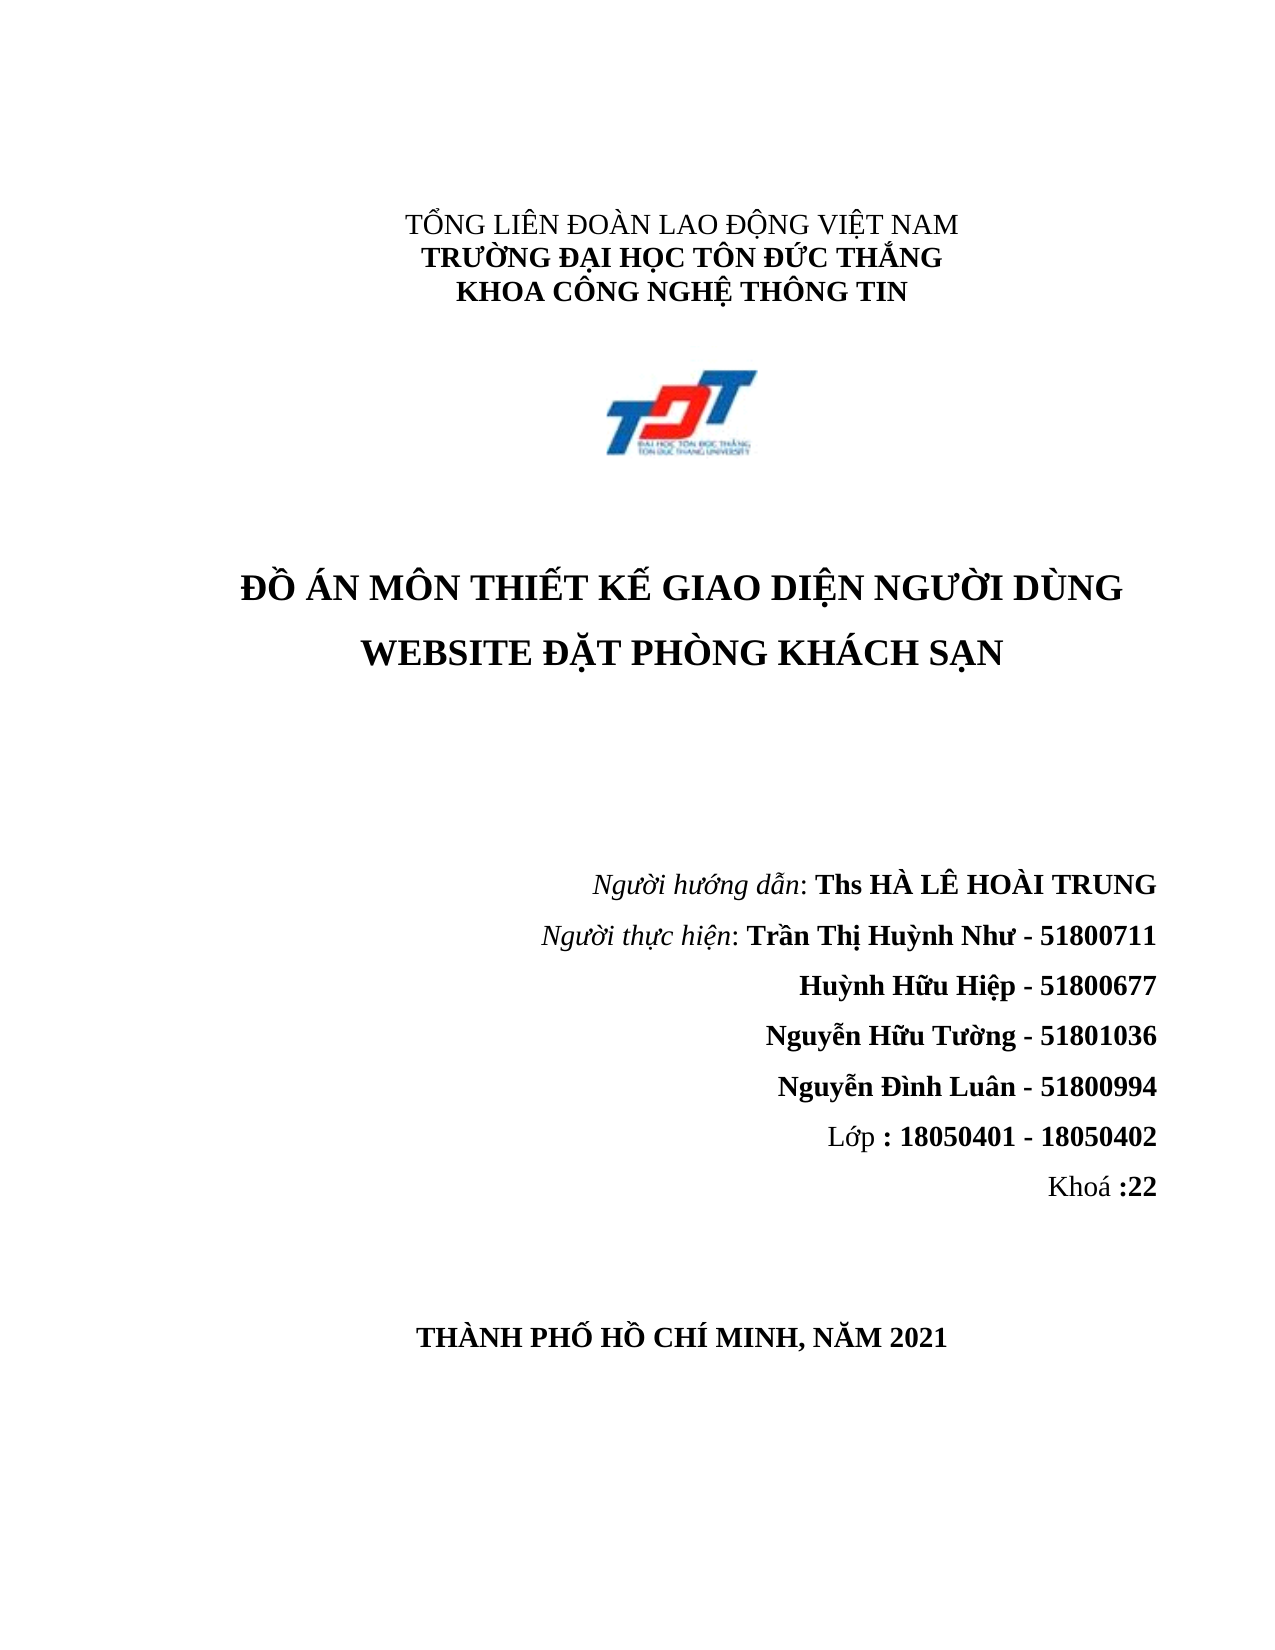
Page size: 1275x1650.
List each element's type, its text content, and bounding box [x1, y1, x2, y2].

text KHOA CÔNG NGHỆ THÔNG TIN [207, 274, 1157, 307]
text WEBSITE ĐẶT PHÒNG KHÁCH SẠN [207, 630, 1157, 673]
text THÀNH PHỐ HỒ CHÍ MINH, NĂM 2021 [207, 1320, 1157, 1354]
text Nguyễn Đình Luân - 51800994 [207, 1069, 1157, 1102]
text TỔNG LIÊN ĐOÀN LAO ĐỘNG VIỆT NAM [207, 207, 1157, 240]
text Khoá :22 [207, 1169, 1157, 1203]
picture [606, 346, 758, 489]
text Lớp : 18050401 - 18050402 [207, 1119, 1157, 1153]
text ĐỒ ÁN MÔN THIẾT KẾ GIAO DIỆN NGƯỜI DÙNG [207, 566, 1157, 609]
text Người hướng dẫn: Ths HÀ LÊ HOÀI TRUNG [207, 867, 1157, 901]
text Huỳnh Hữu Hiệp - 51800677 [207, 968, 1157, 1002]
text Người thực hiện: Trần Thị Huỳnh Như - 51800711 [207, 918, 1157, 951]
text TRƯỜNG ĐẠI HỌC TÔN ĐỨC THẮNG [207, 240, 1157, 274]
text Nguyễn Hữu Tường - 51801036 [207, 1018, 1157, 1052]
